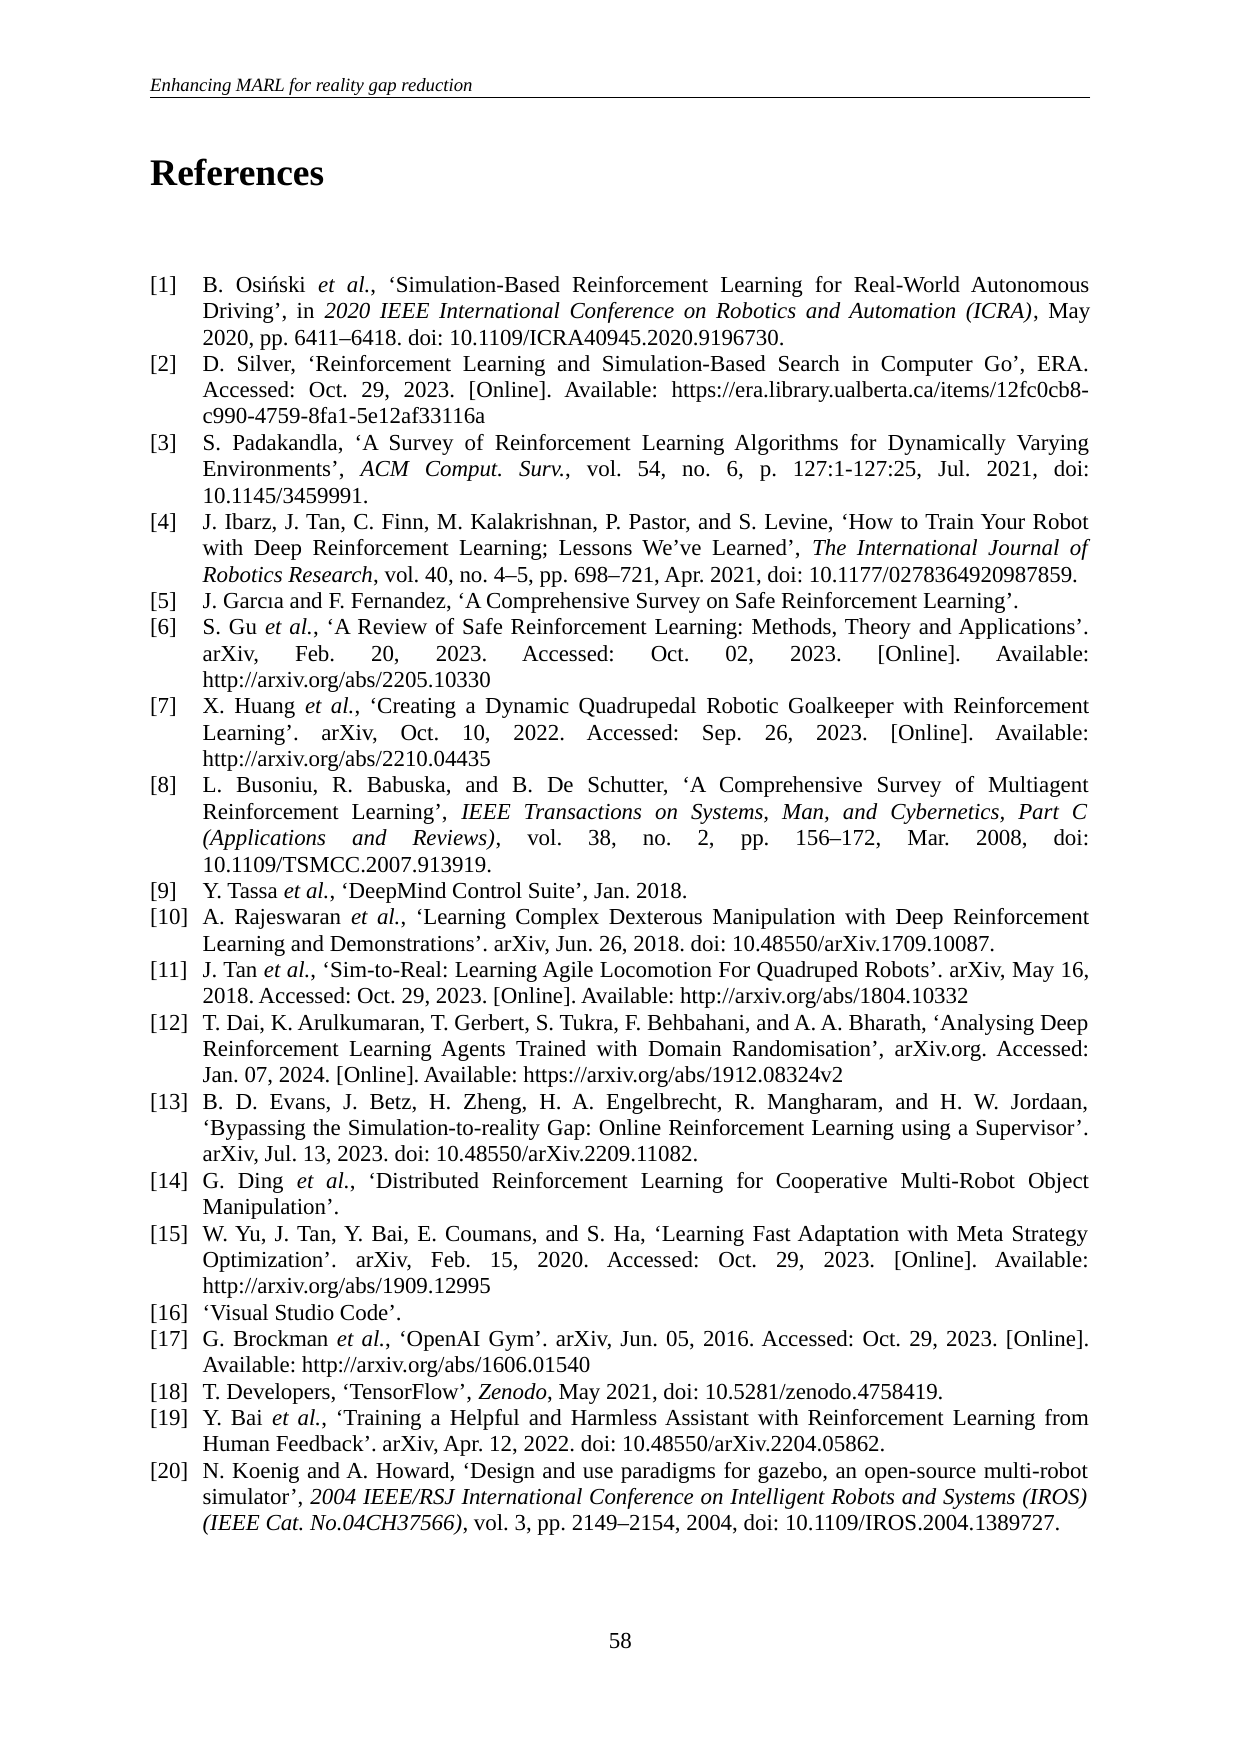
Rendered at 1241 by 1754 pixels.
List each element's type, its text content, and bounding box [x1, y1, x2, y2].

text [1] B. Osiński et al., ‘Simulation-Based Reinforcement Learning for Real-World Autonomous Driving’, in 2020 IEEE International Conference on Robotics and Automation (ICRA), May 2020, pp. 6411–6418. doi: 10.1109/ICRA40945.2020.9196730. [150, 271, 1090, 350]
subtitle References [150, 150, 1090, 193]
text [11] J. Tan et al., ‘Sim-to-Real: Learning Agile Locomotion For Quadruped Robots’. arXiv, May 16, 2018. Accessed: Oct. 29, 2023. [Online]. Available: http://arxiv.org/abs/1804.10332 [150, 956, 1090, 1009]
text [5] J. Garcıa and F. Fernandez, ‘A Comprehensive Survey on Safe Reinforcement Learning’. [150, 587, 1090, 613]
text [10] A. Rajeswaran et al., ‘Learning Complex Dexterous Manipulation with Deep Reinforcement Learning and Demonstrations’. arXiv, Jun. 26, 2018. doi: 10.48550/arXiv.1709.10087. [150, 903, 1090, 956]
text [20] N. Koenig and A. Howard, ‘Design and use paradigms for gazebo, an open-source multi-robot simulator’, 2004 IEEE/RSJ International Conference on Intelligent Robots and Systems (IROS) (IEEE Cat. No.04CH37566), vol. 3, pp. 2149–2154, 2004, doi: 10.1109/IROS.2004.1389727. [150, 1457, 1090, 1536]
text [2] D. Silver, ‘Reinforcement Learning and Simulation-Based Search in Computer Go’, ERA. Accessed: Oct. 29, 2023. [Online]. Available: https://era.library.ualberta.ca/items/12fc0cb8-c990-4759-8fa1-5e12af33116a [150, 350, 1090, 429]
text [3] S. Padakandla, ‘A Survey of Reinforcement Learning Algorithms for Dynamically Varying Environments’, ACM Comput. Surv., vol. 54, no. 6, p. 127:1-127:25, Jul. 2021, doi: 10.1145/3459991. [150, 429, 1090, 508]
text [16] ‘Visual Studio Code’. [150, 1299, 1090, 1325]
text [17] G. Brockman et al., ‘OpenAI Gym’. arXiv, Jun. 05, 2016. Accessed: Oct. 29, 2023. [Online]. Available: http://arxiv.org/abs/1606.01540 [150, 1325, 1090, 1378]
text [12] T. Dai, K. Arulkumaran, T. Gerbert, S. Tukra, F. Behbahani, and A. A. Bharath, ‘Analysing Deep Reinforcement Learning Agents Trained with Domain Randomisation’, arXiv.org. Accessed: Jan. 07, 2024. [Online]. Available: https://arxiv.org/abs/1912.08324v2 [150, 1009, 1090, 1088]
text [19] Y. Bai et al., ‘Training a Helpful and Harmless Assistant with Reinforcement Learning from Human Feedback’. arXiv, Apr. 12, 2022. doi: 10.48550/arXiv.2204.05862. [150, 1404, 1090, 1457]
text [8] L. Busoniu, R. Babuska, and B. De Schutter, ‘A Comprehensive Survey of Multiagent Reinforcement Learning’, IEEE Transactions on Systems, Man, and Cybernetics, Part C (Applications and Reviews), vol. 38, no. 2, pp. 156–172, Mar. 2008, doi: 10.1109/TSMCC.2007.913919. [150, 772, 1090, 877]
text [6] S. Gu et al., ‘A Review of Safe Reinforcement Learning: Methods, Theory and Applications’. arXiv, Feb. 20, 2023. Accessed: Oct. 02, 2023. [Online]. Available: http://arxiv.org/abs/2205.10330 [150, 613, 1090, 692]
text [9] Y. Tassa et al., ‘DeepMind Control Suite’, Jan. 2018. [150, 877, 1090, 903]
text [14] G. Ding et al., ‘Distributed Reinforcement Learning for Cooperative Multi-Robot Object Manipulation’. [150, 1167, 1090, 1219]
text [7] X. Huang et al., ‘Creating a Dynamic Quadrupedal Robotic Goalkeeper with Reinforcement Learning’. arXiv, Oct. 10, 2022. Accessed: Sep. 26, 2023. [Online]. Available: http://arxiv.org/abs/2210.04435 [150, 692, 1090, 772]
text [13] B. D. Evans, J. Betz, H. Zheng, H. A. Engelbrecht, R. Mangharam, and H. W. Jordaan, ‘Bypassing the Simulation-to-reality Gap: Online Reinforcement Learning using a Supervisor’. arXiv, Jul. 13, 2023. doi: 10.48550/arXiv.2209.11082. [150, 1088, 1090, 1167]
text [15] W. Yu, J. Tan, Y. Bai, E. Coumans, and S. Ha, ‘Learning Fast Adaptation with Meta Strategy Optimization’. arXiv, Feb. 15, 2020. Accessed: Oct. 29, 2023. [Online]. Available: http://arxiv.org/abs/1909.12995 [150, 1219, 1090, 1299]
text [18] T. Developers, ‘TensorFlow’, Zenodo, May 2021, doi: 10.5281/zenodo.4758419. [150, 1378, 1090, 1404]
text [4] J. Ibarz, J. Tan, C. Finn, M. Kalakrishnan, P. Pastor, and S. Levine, ‘How to Train Your Robot with Deep Reinforcement Learning; Lessons We’ve Learned’, The International Journal of Robotics Research, vol. 40, no. 4–5, pp. 698–721, Apr. 2021, doi: 10.1177/0278364920987859. [150, 508, 1090, 587]
